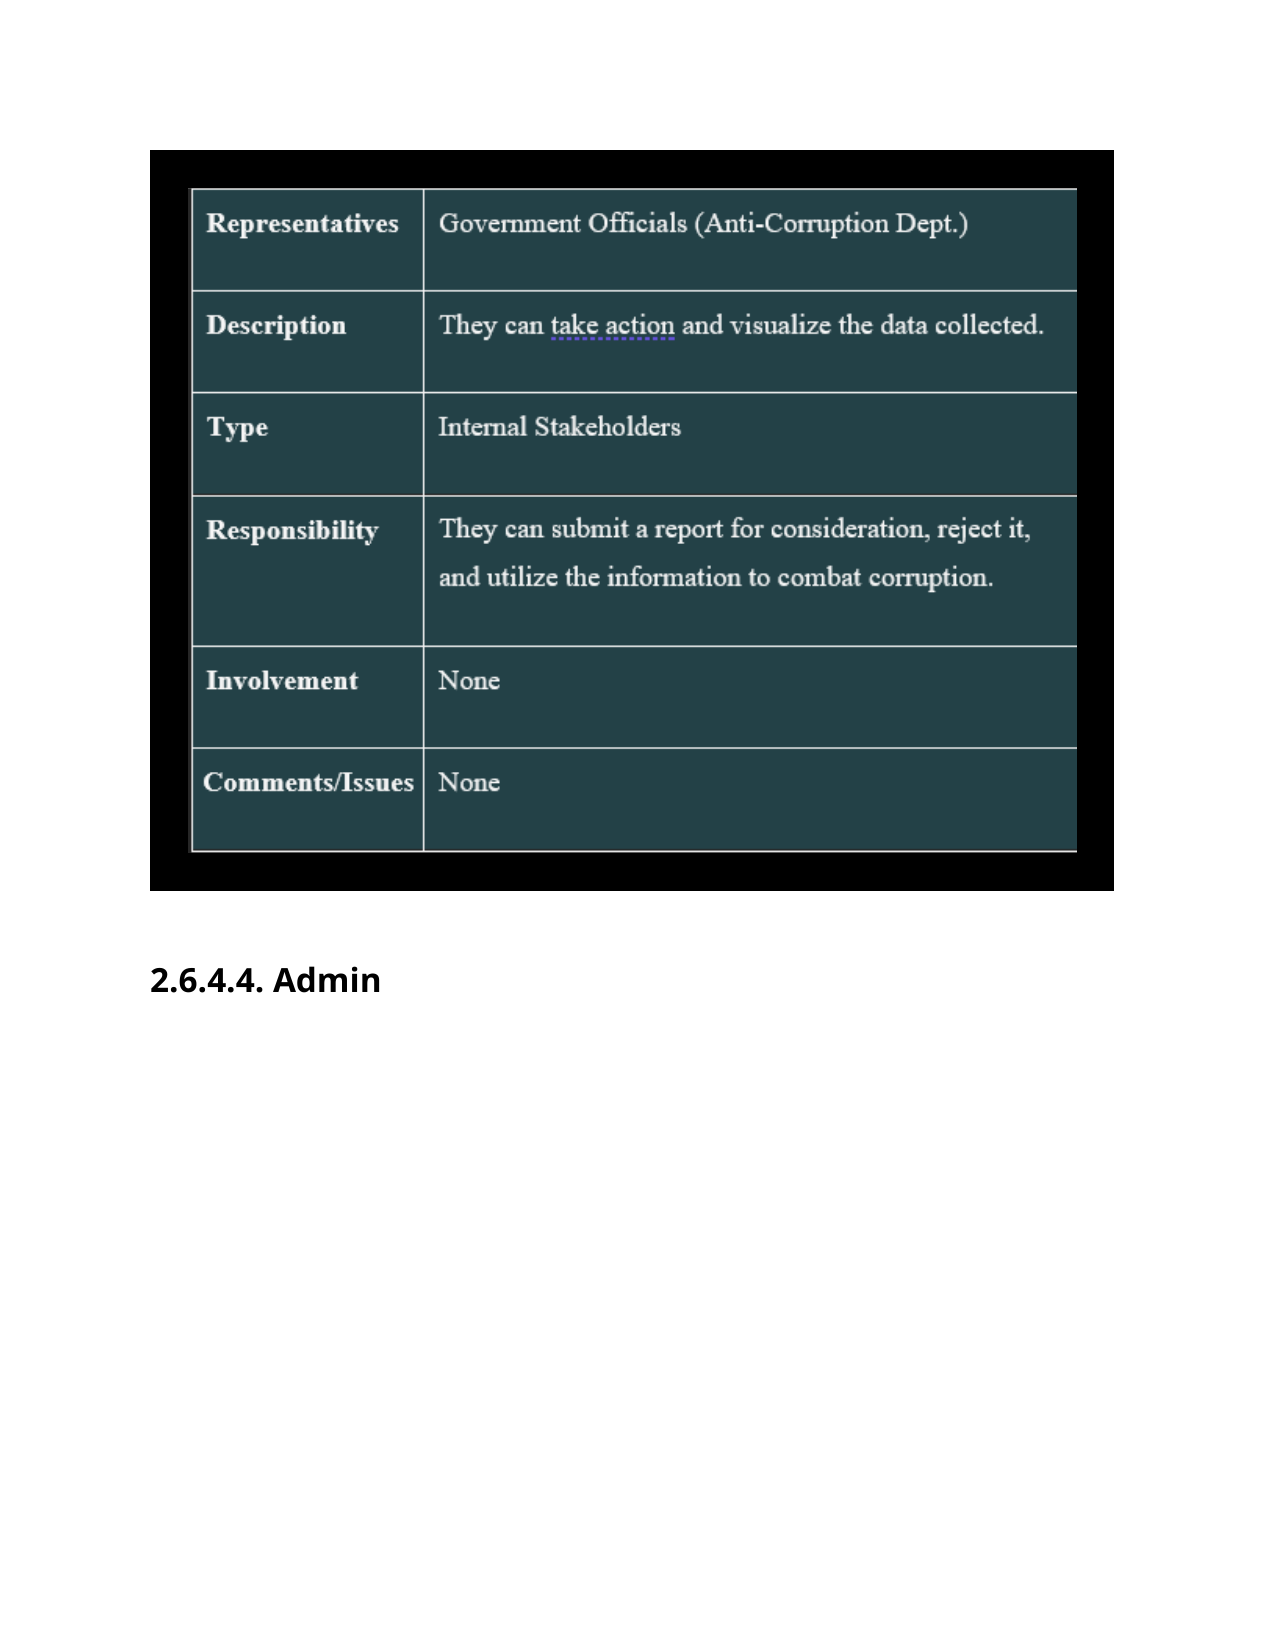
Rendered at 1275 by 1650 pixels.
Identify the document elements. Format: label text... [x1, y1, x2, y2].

picture [188, 188, 1077, 853]
text 2.6.4.4. Admin [150, 957, 1125, 1002]
